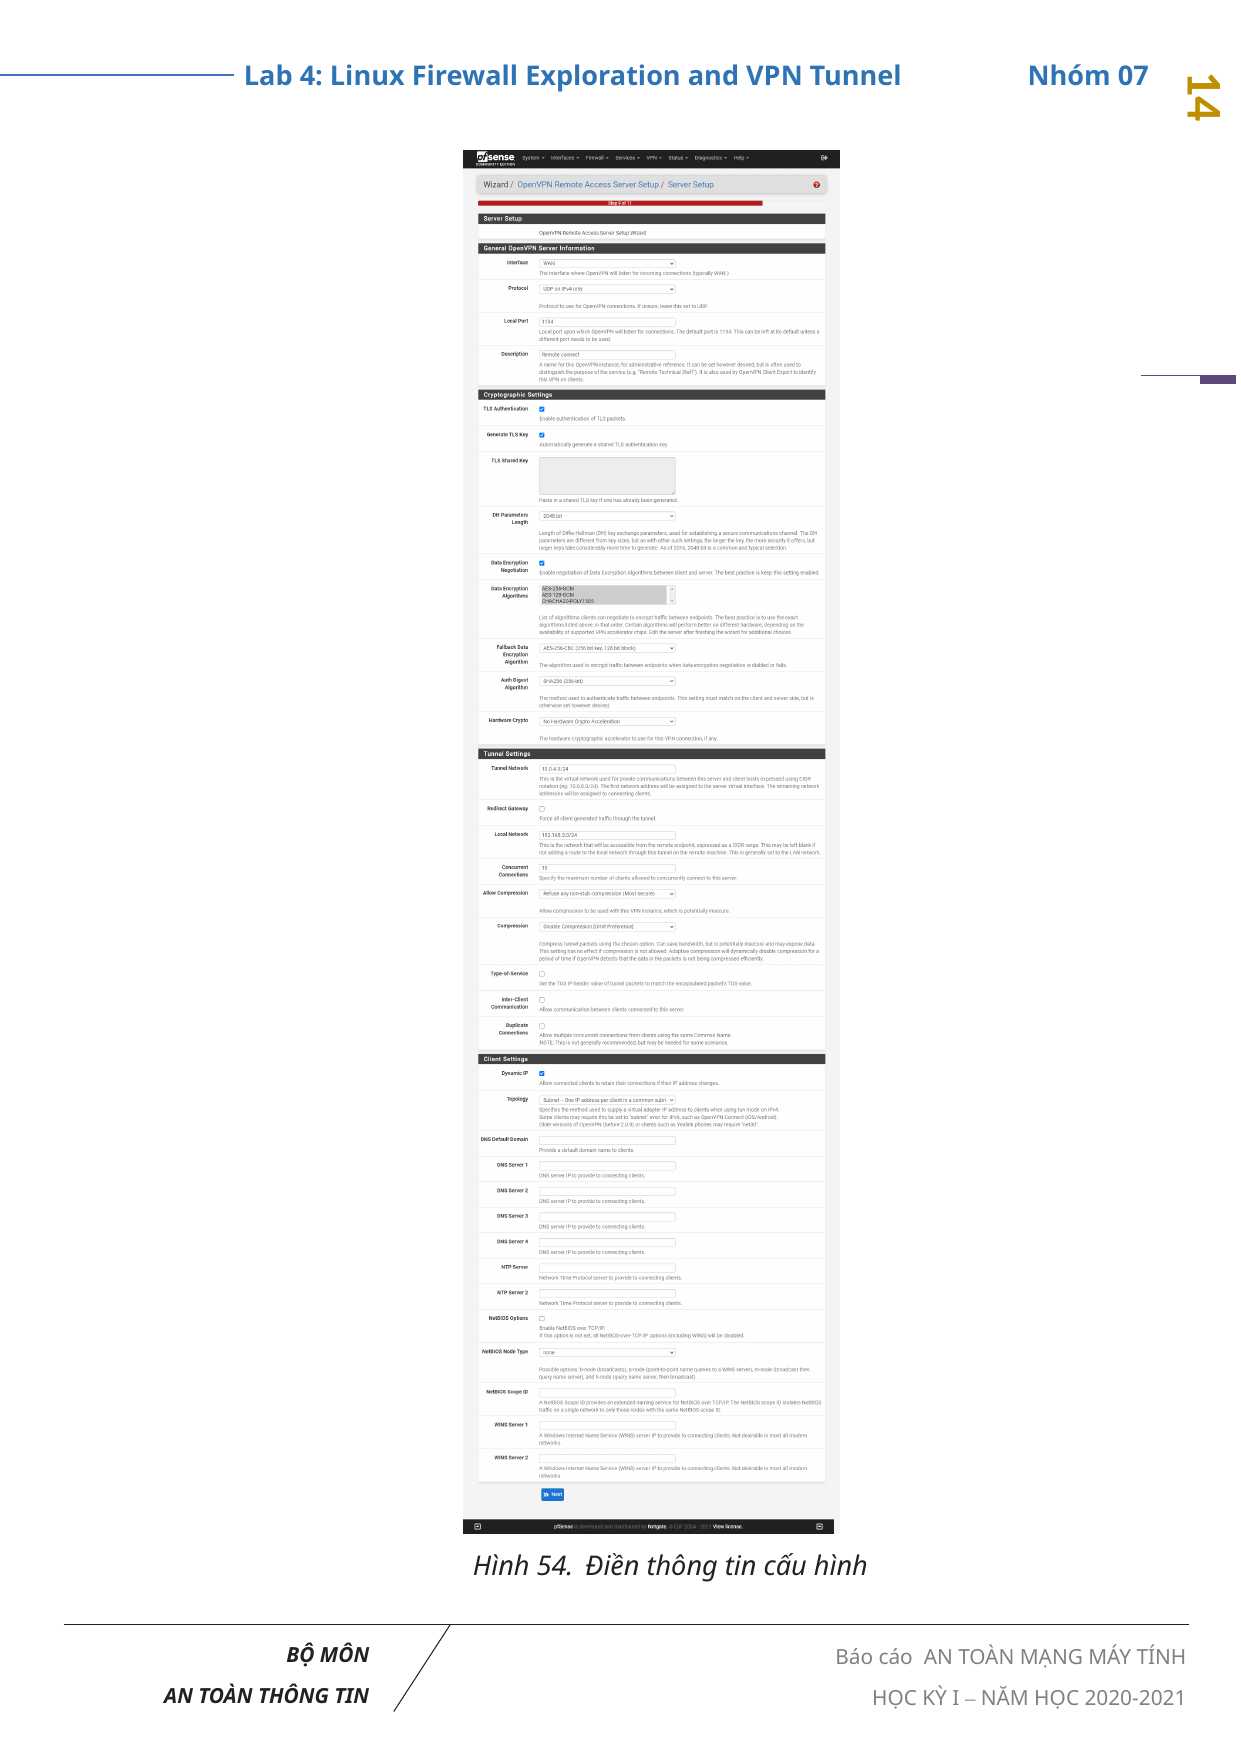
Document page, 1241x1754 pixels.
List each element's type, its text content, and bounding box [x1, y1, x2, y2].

text Điền thông tin cấu hình [187, 1546, 1153, 1583]
picture [463, 150, 840, 1534]
